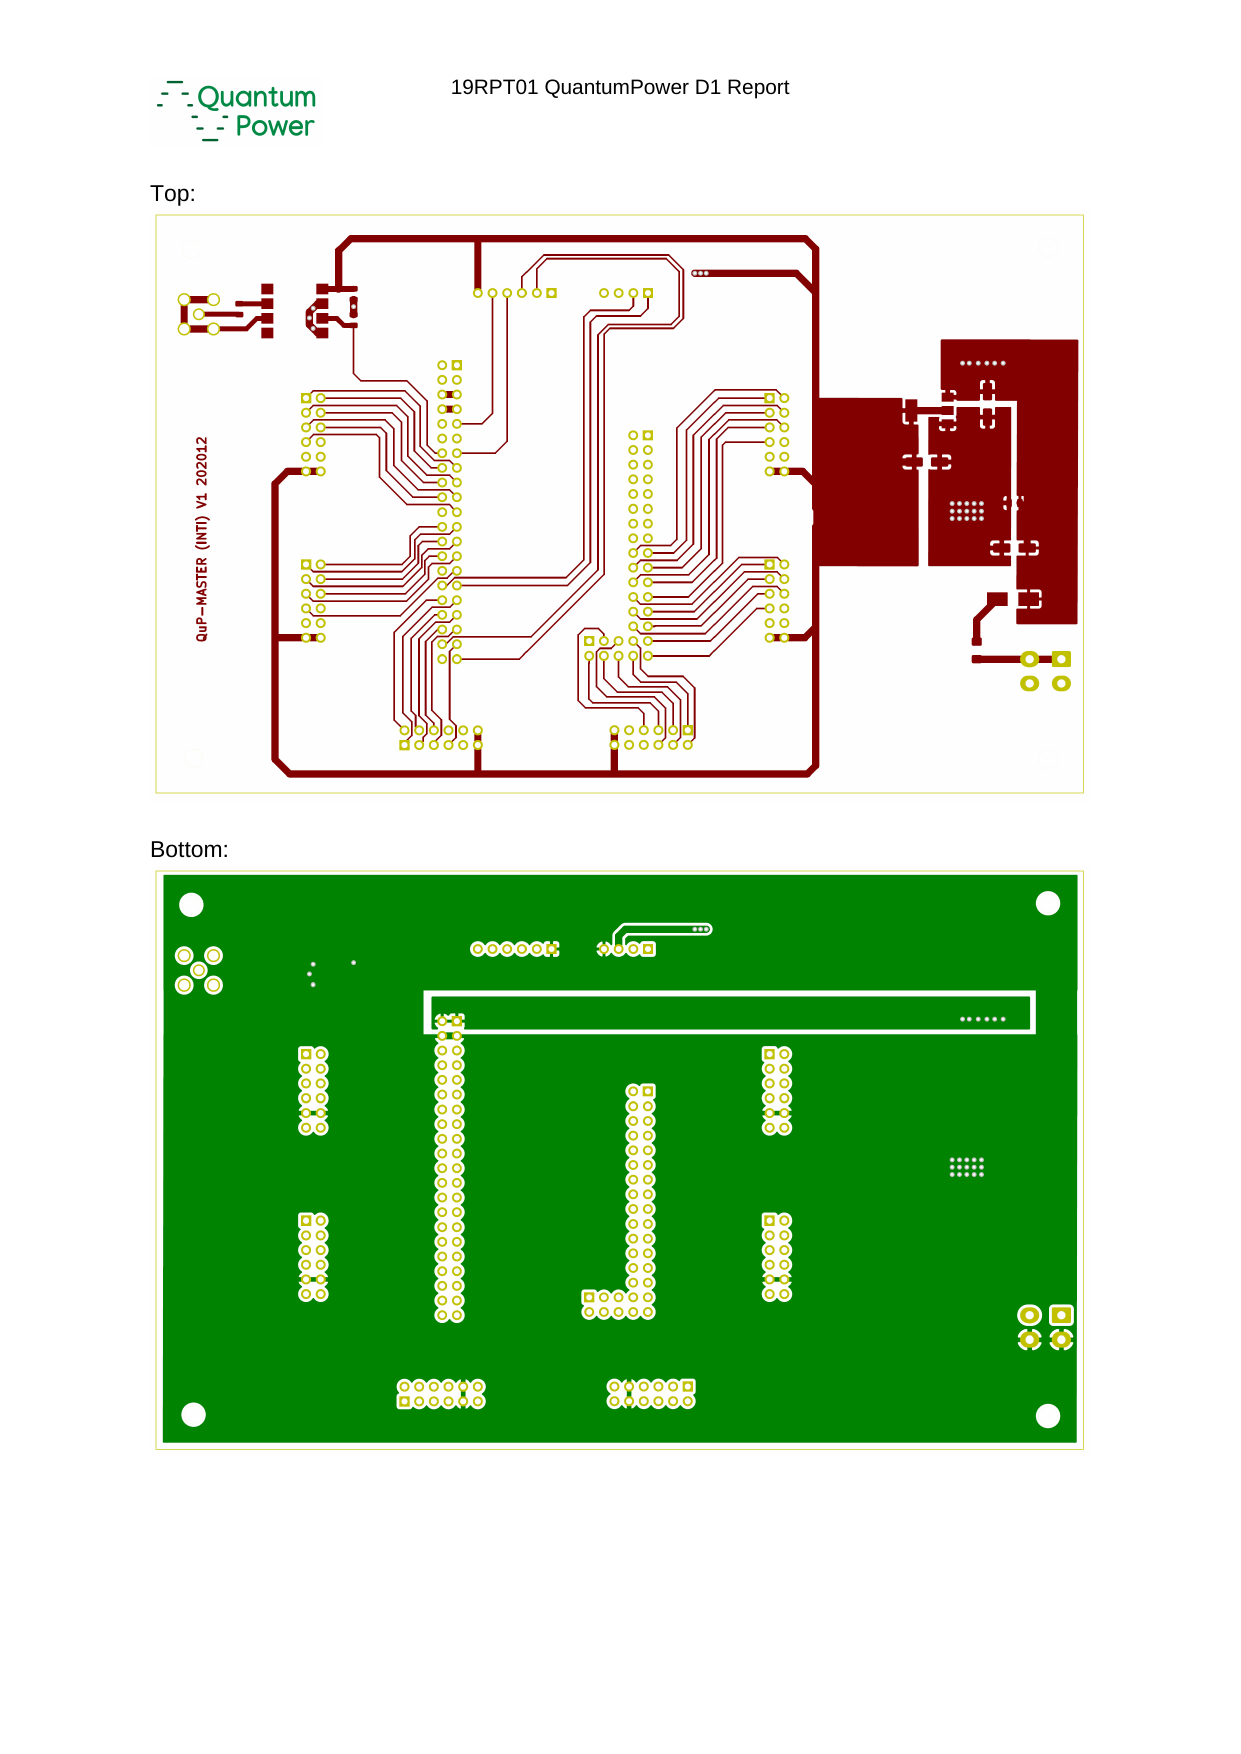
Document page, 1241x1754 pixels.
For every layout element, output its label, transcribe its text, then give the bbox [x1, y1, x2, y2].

picture [150, 75, 322, 148]
text Bottom: [150, 836, 1090, 863]
text Top: [150, 180, 1090, 207]
